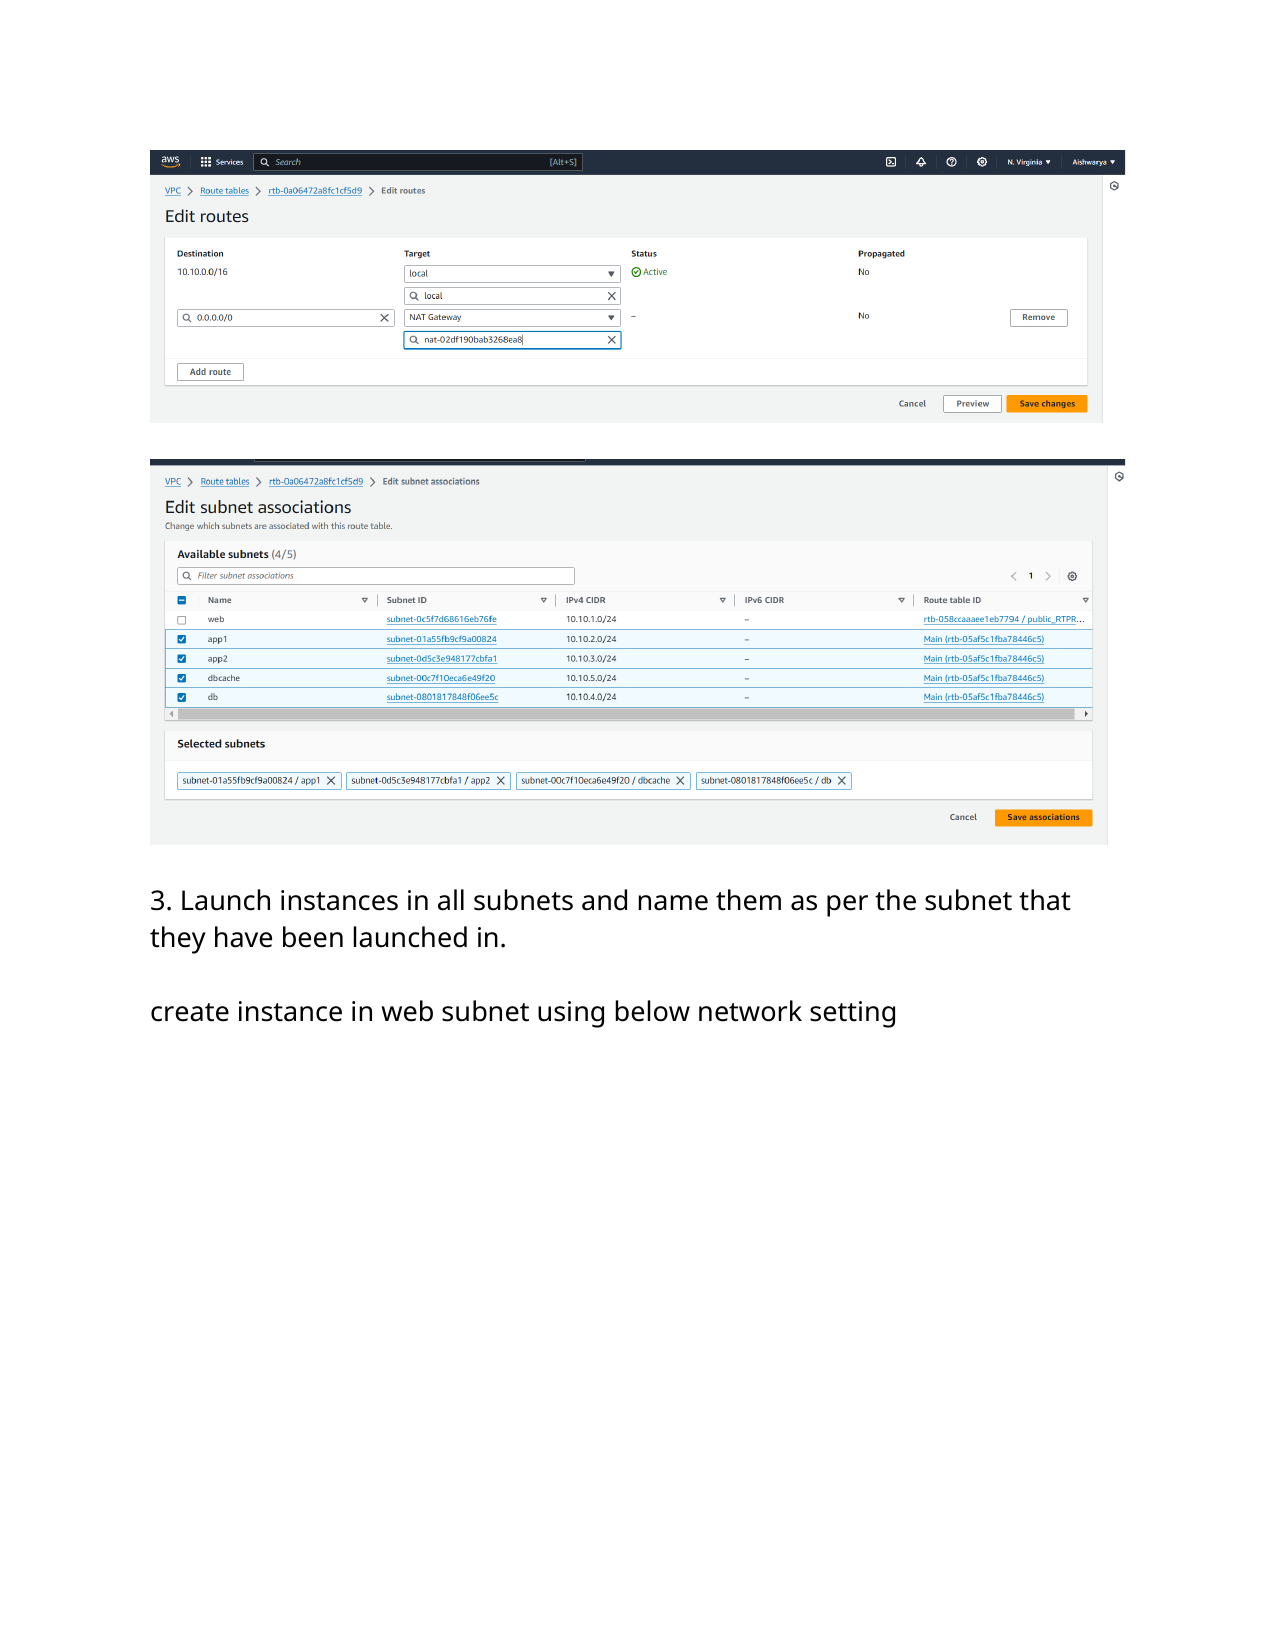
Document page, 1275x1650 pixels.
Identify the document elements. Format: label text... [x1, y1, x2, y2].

text 3. Launch instances in all subnets and name them as per the subnet that [150, 882, 1125, 918]
text create instance in web subnet using below network setting [150, 992, 1125, 1029]
text they have been launched in. [150, 918, 1125, 955]
picture [150, 150, 1125, 423]
picture [150, 459, 1125, 845]
